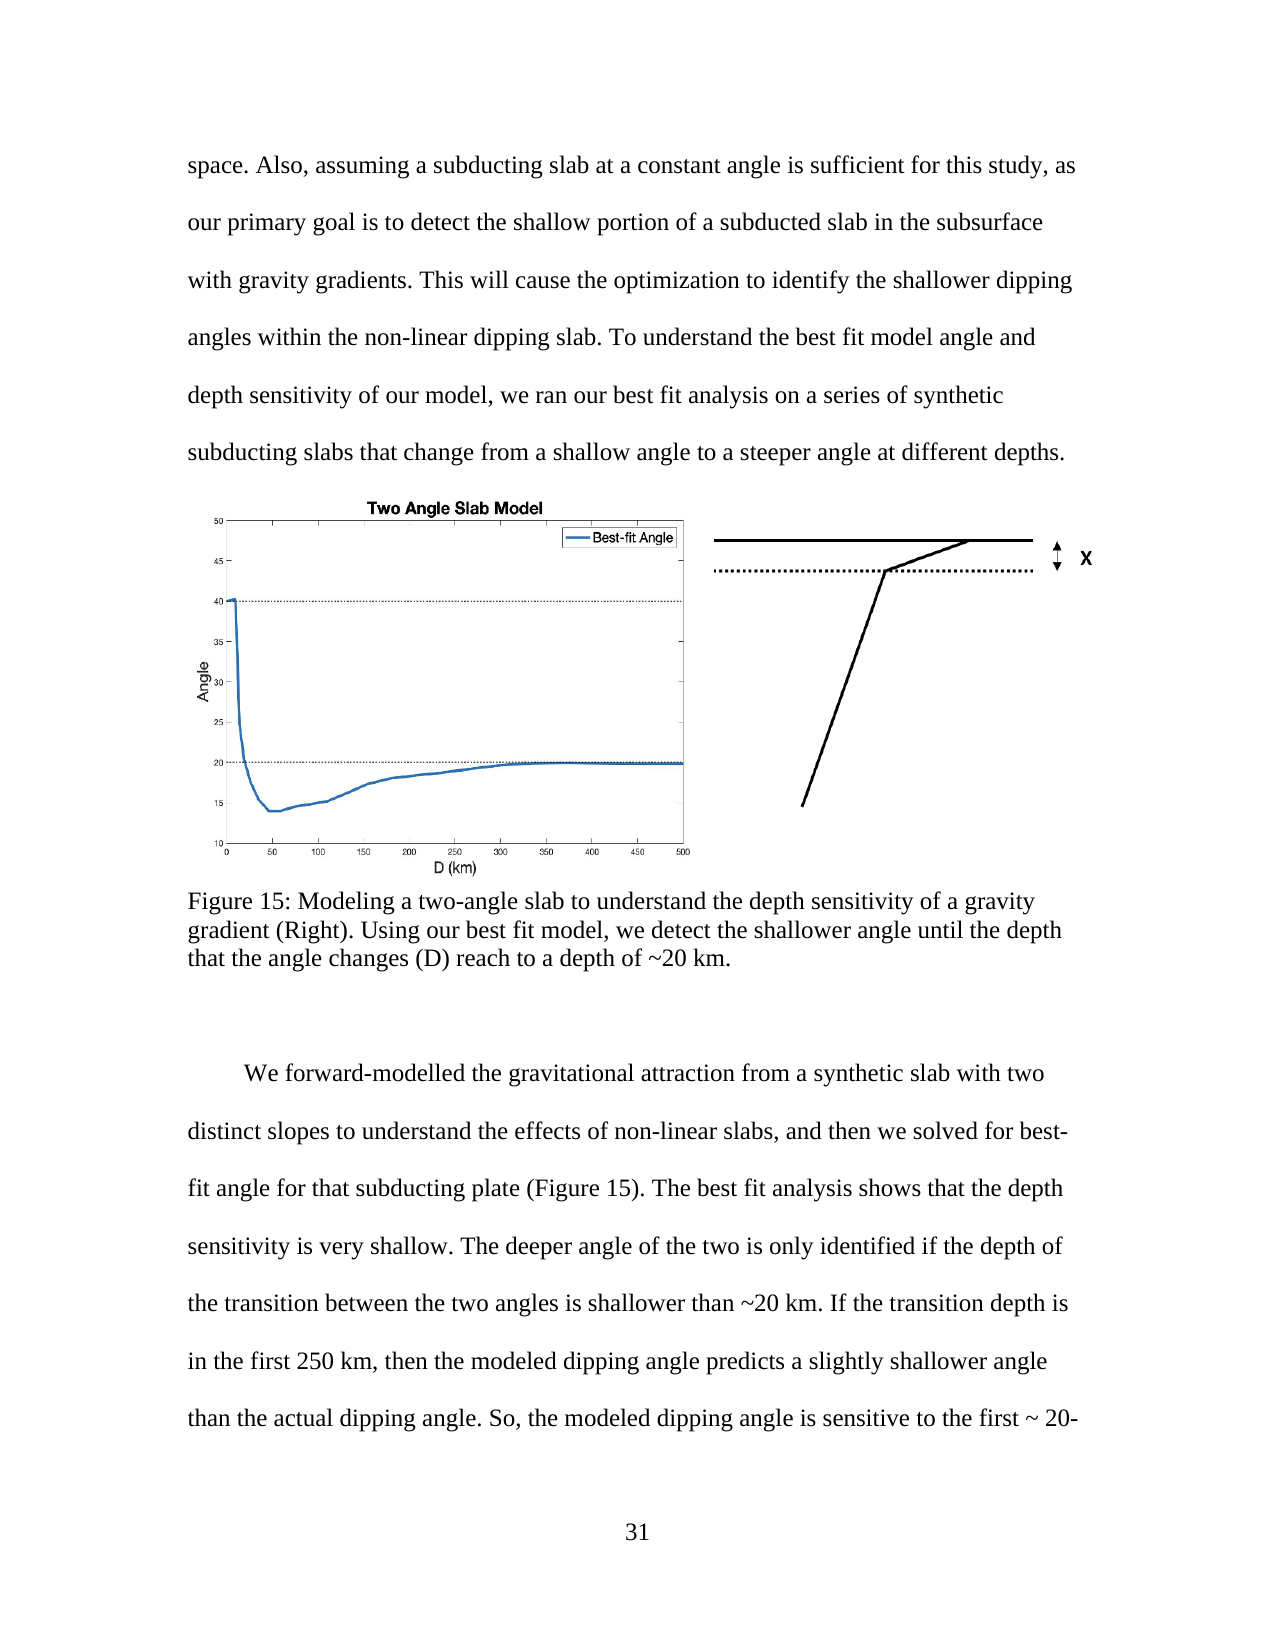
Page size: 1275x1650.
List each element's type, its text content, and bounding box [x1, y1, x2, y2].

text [187, 150, 1087, 466]
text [187, 1058, 1087, 1432]
picture [187, 495, 1105, 886]
